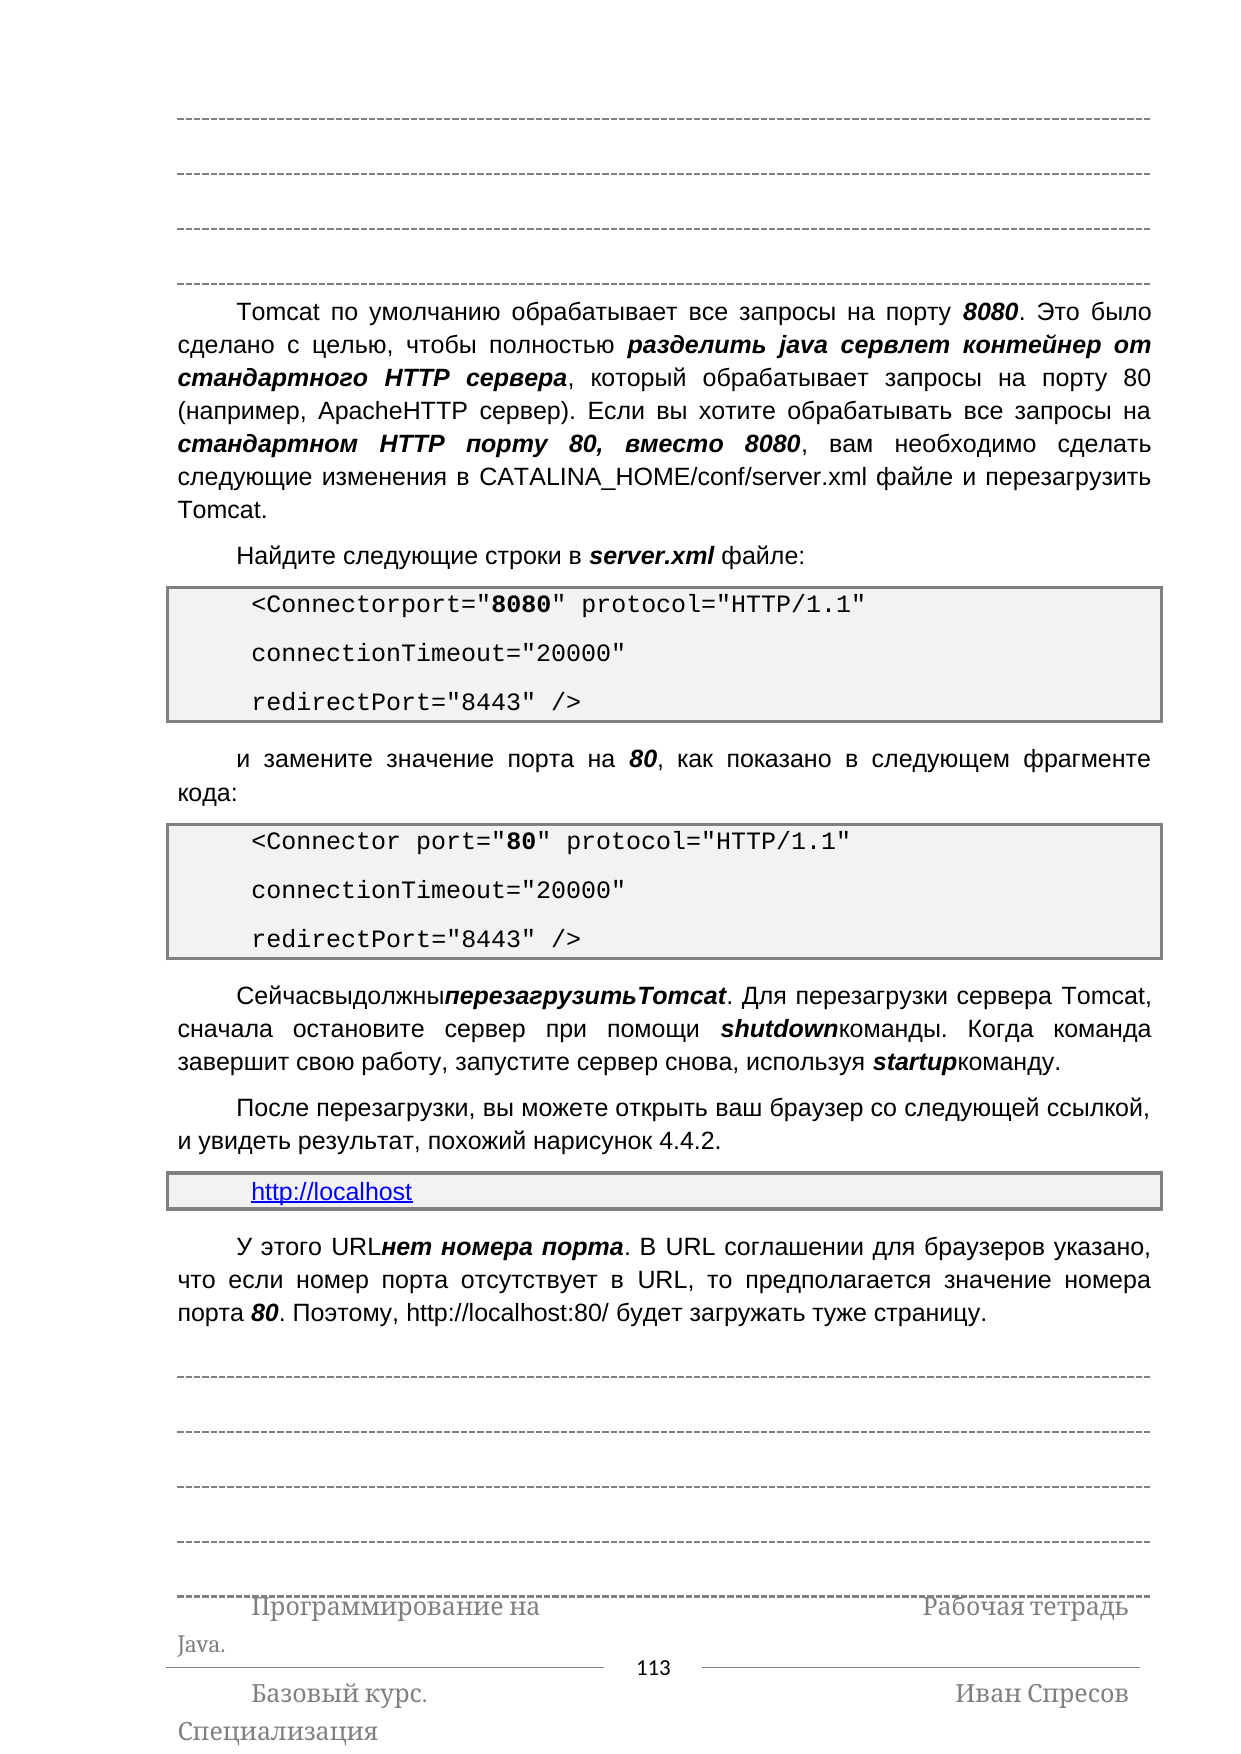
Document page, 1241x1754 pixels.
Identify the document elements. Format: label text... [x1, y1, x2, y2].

text <Connectorport="8080" protocol="HTTP/1.1" [169, 589, 1160, 620]
text После перезагрузки, вы можете открыть ваш браузер со следующей ссылкой, и увидеть результат, похожий нарисунок 4.4.2. [177, 1093, 1152, 1154]
text connectionTimeout="20000" [169, 636, 1160, 669]
text СейчасвыдолжныперезагрузитьTomcat. Для перезагрузки сервера Tomcat, сначала остановите сервер при помощи shutdownкоманды. Когда команда завершит свою работу, запустите сервер снова, используя startupкоманду. [177, 981, 1152, 1076]
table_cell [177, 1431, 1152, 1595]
text Найдите следующие строки в server.xml файле: [177, 541, 1152, 569]
text redirectPort="8443" /> [169, 922, 1160, 957]
text и замените значение порта на 80, как показано в следующем фрагменте кода: [177, 744, 1152, 806]
text http://localhost [169, 1175, 1160, 1207]
text redirectPort="8443" /> [169, 685, 1160, 720]
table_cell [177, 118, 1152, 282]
text Tomcat по умолчанию обрабатывает все запросы на порту 8080. Это было сделано с целью, чтобы полностью разделить java сервлет контейнер от стандартного HTTP сервера, который обрабатывает запросы на порту 80 (например, ApacheHTTP сервер). Если вы хотите обрабатывать все запросы на стандартном HTTP порту 80, вместо 8080, вам необходимо сделать следующие изменения в CATALINA_HOME/conf/server.xml файле и перезагрузить Tomcat. [177, 297, 1152, 524]
text connectionTimeout="20000" [169, 872, 1160, 906]
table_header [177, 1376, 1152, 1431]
text У этого URLнет номера порта. В URL соглашении для браузеров указано, что если номер порта отсутствует в URL, то предполагается значение номера порта 80. Поэтому, http://localhost:80/ будет загружать туже страницу. [177, 1232, 1152, 1326]
text <Connector port="80" protocol="HTTP/1.1" [169, 826, 1160, 857]
